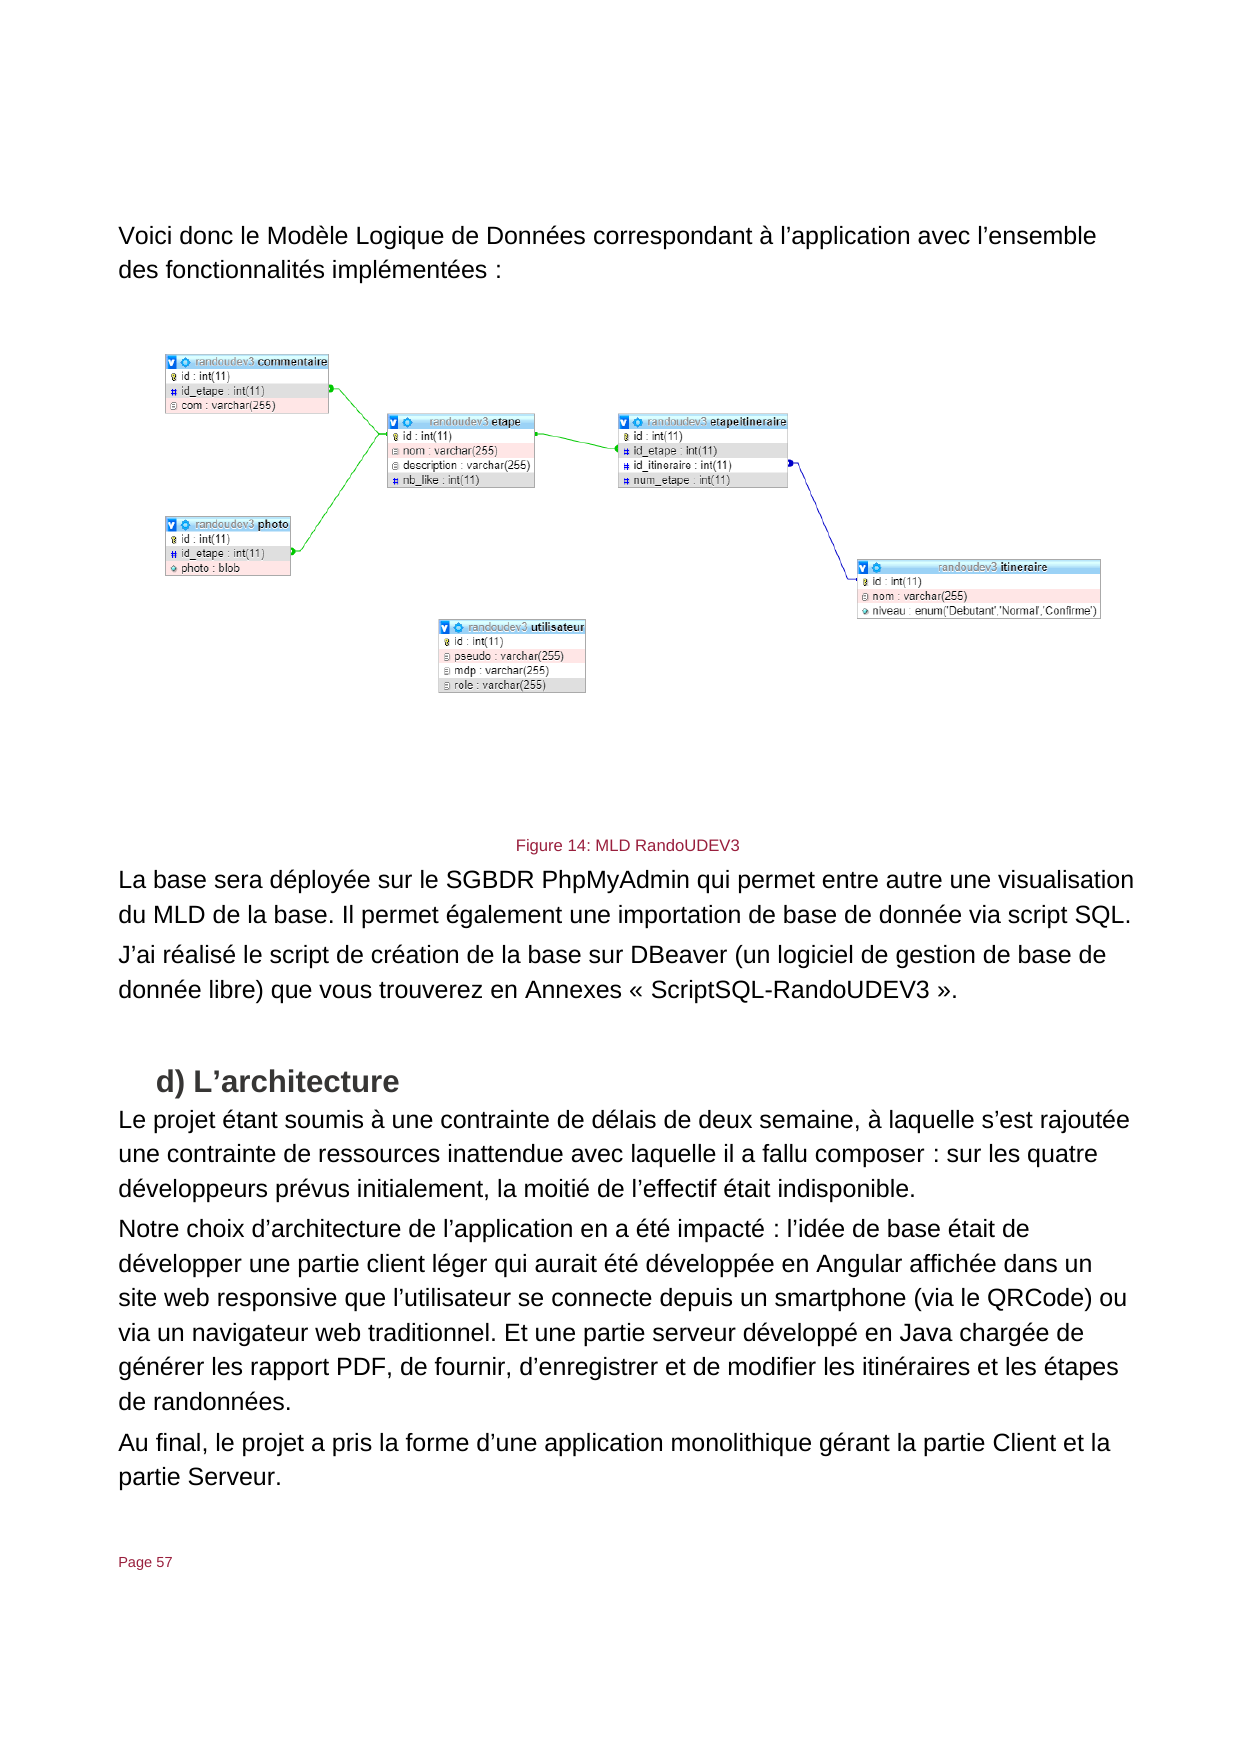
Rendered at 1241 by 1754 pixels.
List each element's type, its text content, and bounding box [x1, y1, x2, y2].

subtitle L’architecture [156, 1063, 1137, 1098]
text Au final, le projet a pris la forme d’une application monolithique gérant la partie Client et la partie Serveur. [118, 1428, 1137, 1491]
text J’ai réalisé le script de création de la base sur DBeaver (un logiciel de gestion de base de donnée libre) que vous trouverez en Annexes « ScriptSQL-RandoUDEV3 ». [118, 940, 1137, 1004]
text Notre choix d’architecture de l’application en a été impacté : l’idée de base était de développer une partie client léger qui aurait été développée en Angular affichée dans un site web responsive que l’utilisateur se connecte depuis un smartphone (via le QRCode) ou via un navigateur web traditionnel. Et une partie serveur développé en Java chargée de générer les rapport PDF, de fournir, d’enregistrer et de modifier les itinéraires et les étapes de randonnées. [118, 1214, 1137, 1416]
text Le projet étant soumis à une contrainte de délais de deux semaine, à laquelle s’est rajoutée une contrainte de ressources inattendue avec laquelle il a fallu composer : sur les quatre développeurs prévus initialement, la moitié de l’effectif était indisponible. [118, 1105, 1137, 1202]
text La base sera déployée sur le SGBDR PhpMyAdmin qui permet entre autre une visualisation du MLD de la base. Il permet également une importation de base de donnée via script SQL. [118, 865, 1137, 928]
picture [118, 289, 1137, 786]
text Voici donc le Modèle Logique de Données correspondant à l’application avec l’ensemble des fonctionnalités implémentées : [118, 221, 1137, 289]
